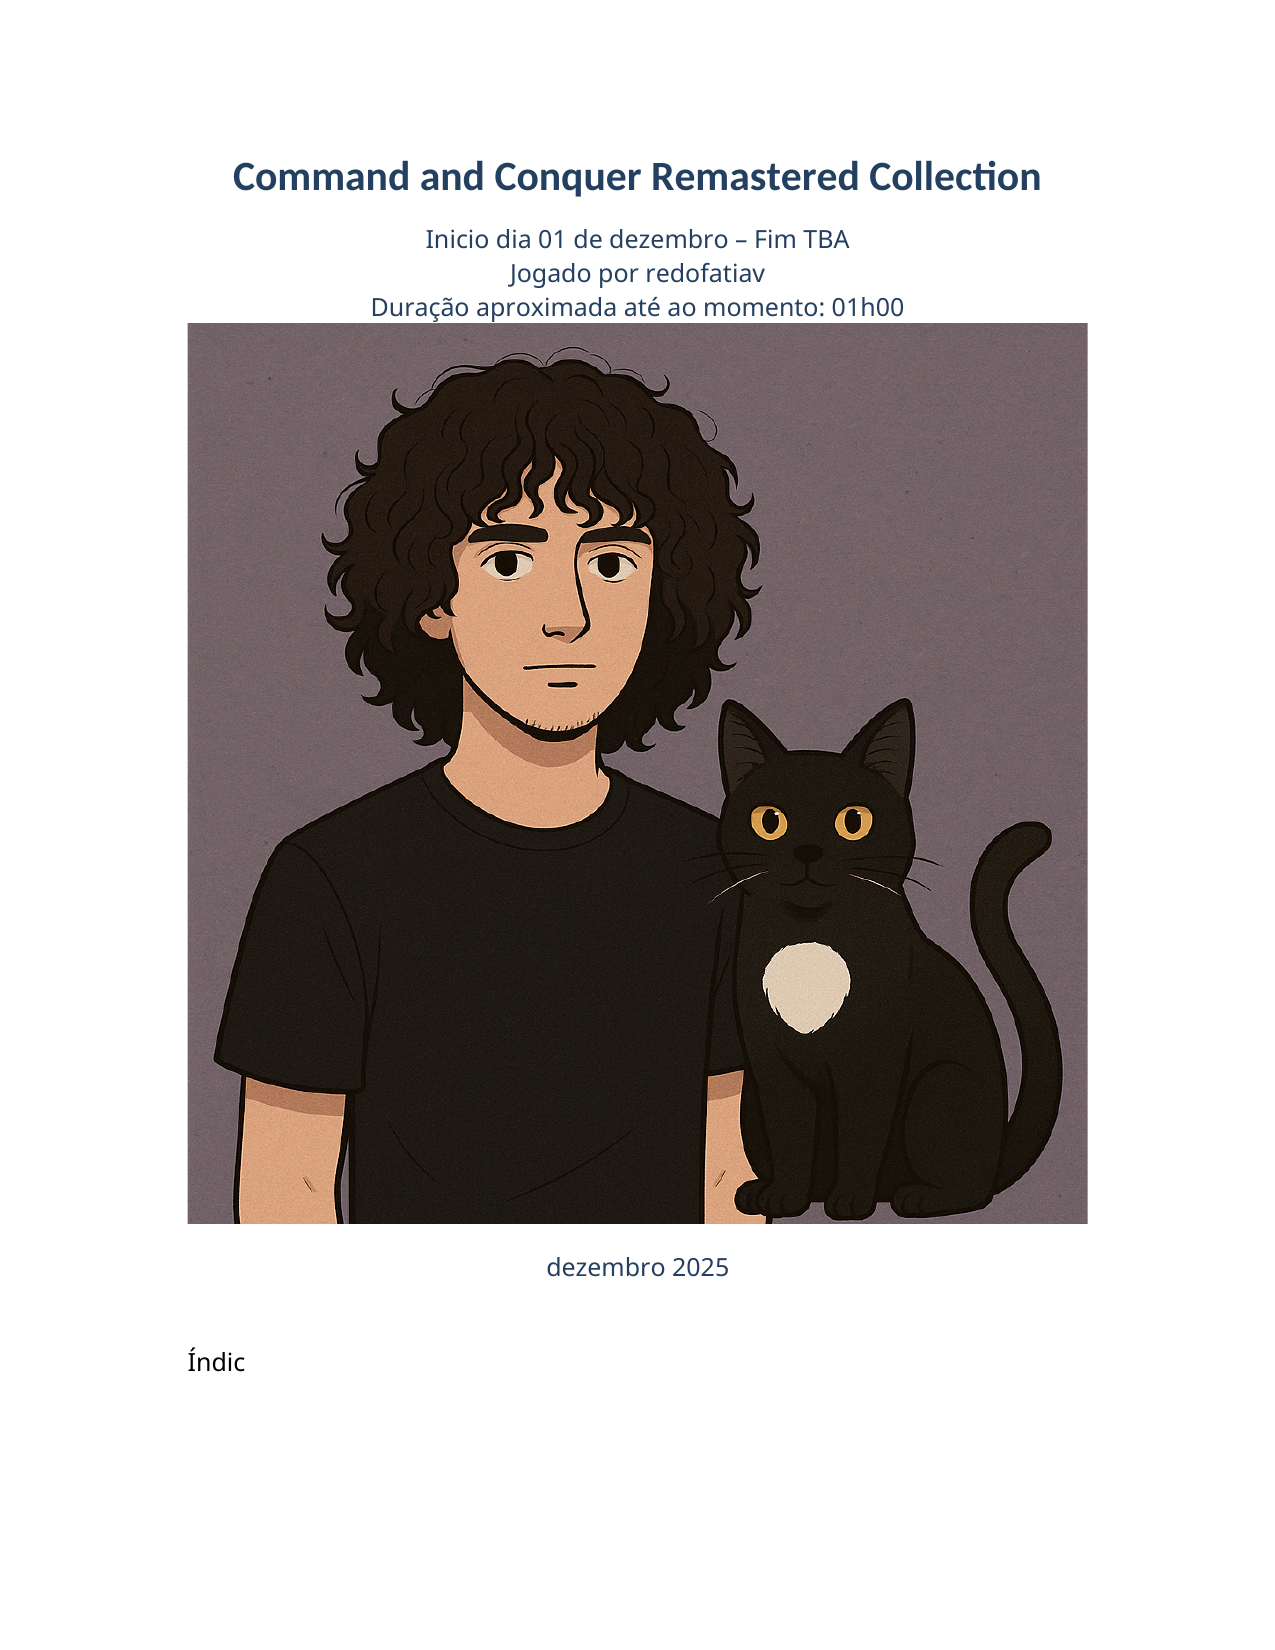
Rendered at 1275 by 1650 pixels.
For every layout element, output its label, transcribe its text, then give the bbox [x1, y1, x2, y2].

text Command and Conquer Remastered Collection [187, 150, 1087, 201]
picture [187, 323, 1088, 1224]
subtitle Jogado por redofatiav [187, 256, 1087, 290]
subtitle dezembro 2025 [187, 1250, 1087, 1284]
subtitle Duração aproximada até ao momento: 01h00 [187, 290, 1087, 323]
subtitle Inicio dia 01 de dezembro – Fim TBA [187, 222, 1087, 256]
